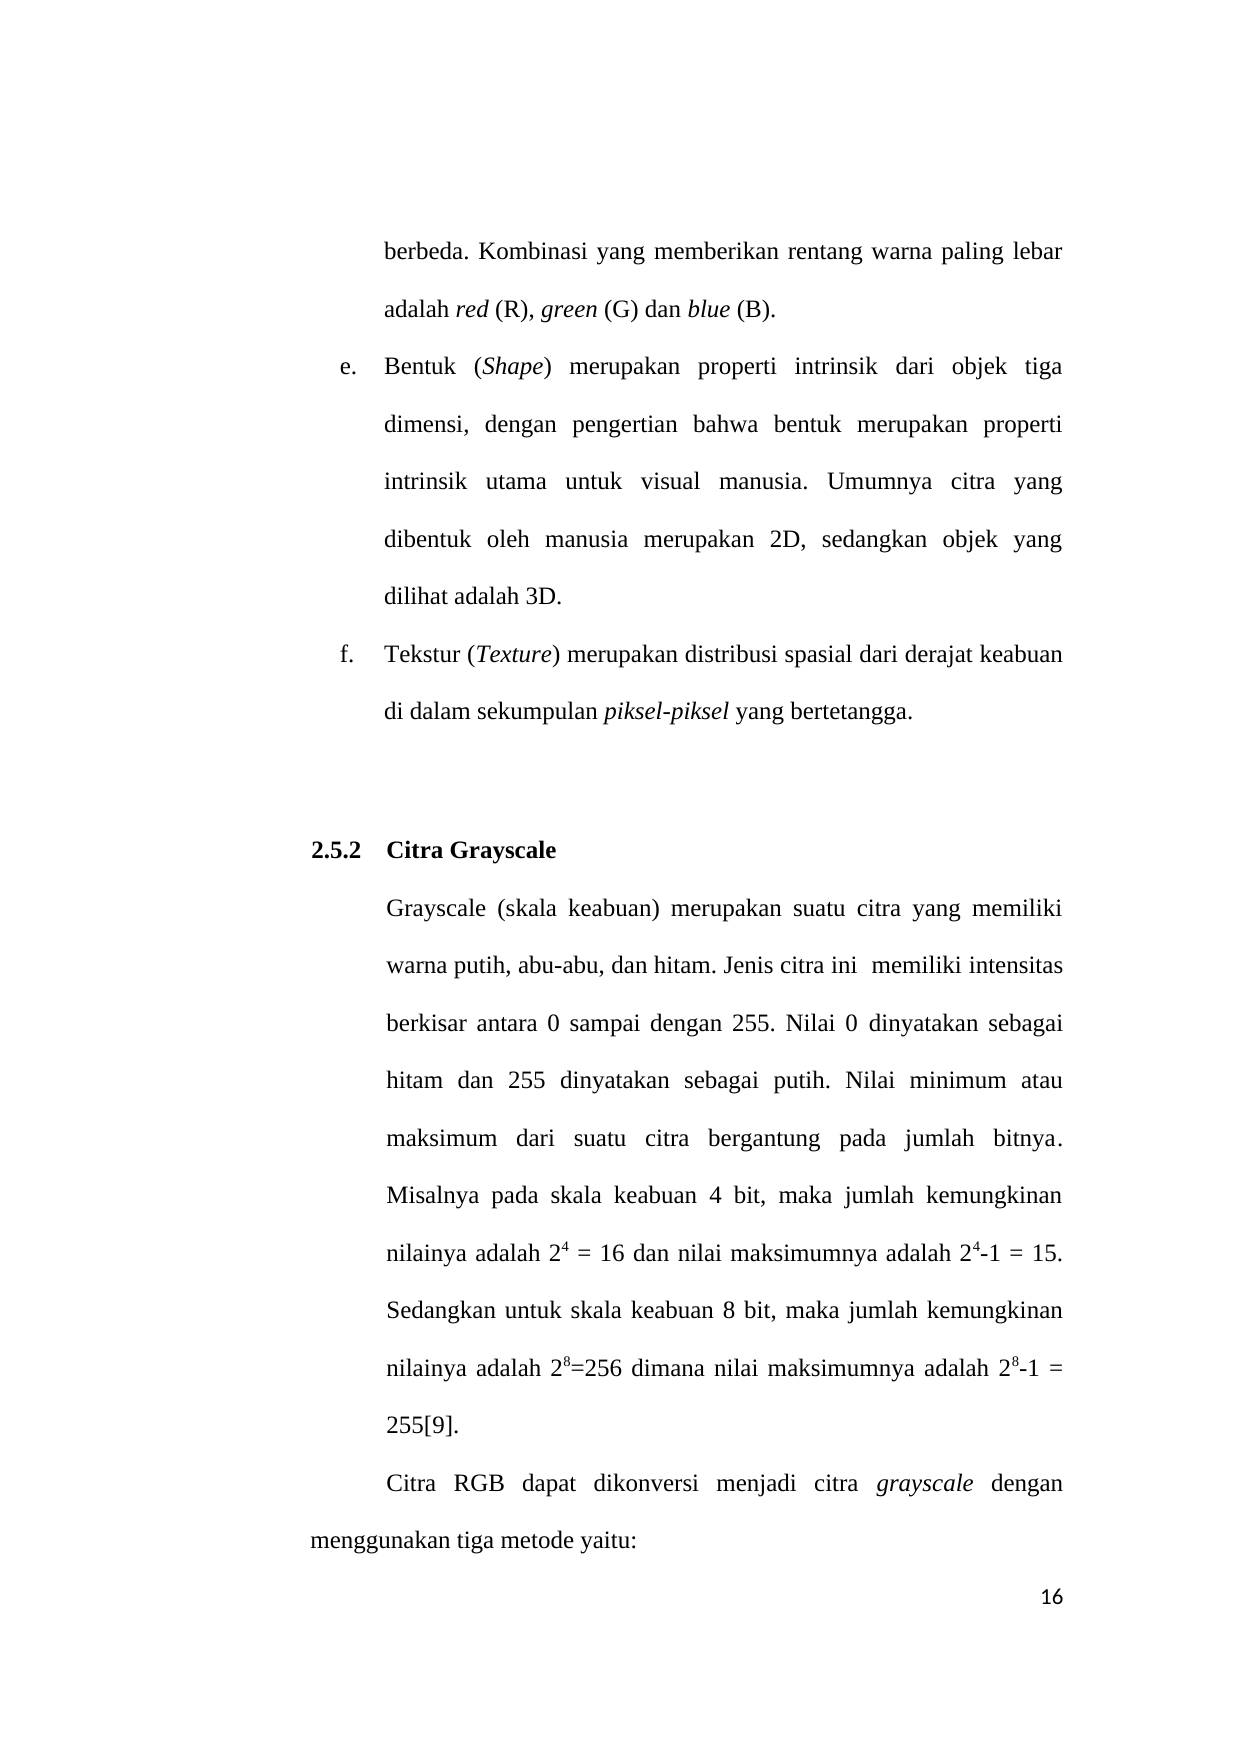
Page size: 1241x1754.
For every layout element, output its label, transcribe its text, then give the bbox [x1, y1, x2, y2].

text Grayscale (skala keabuan) merupakan suatu citra yang memiliki warna putih, abu-abu, dan hitam. Jenis citra ini memiliki intensitas berkisar antara 0 sampai dengan 255. Nilai 0 dinyatakan sebagai hitam dan 255 dinyatakan sebagai putih. Nilai minimum atau maksimum dari suatu citra bergantung pada jumlah bitnya. Misalnya pada skala keabuan 4 bit, maka jumlah kemungkinan nilainya adalah 24 = 16 dan nilai maksimumnya adalah 24-1 = 15. Sedangkan untuk skala keabuan 8 bit, maka jumlah kemungkinan nilainya adalah 28=256 dimana nilai maksimumnya adalah 28-1 = 255[9]. [386, 893, 1063, 1439]
text Citra RGB dapat dikonversi menjadi citra grayscale dengan menggunakan tiga metode yaitu: [310, 1468, 1063, 1554]
text Citra Grayscale [311, 835, 1063, 864]
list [339, 236, 1063, 322]
list Tekstur (Texture) merupakan distribusi spasial dari derajat keabuan di dalam sekumpulan piksel-piksel yang bertetangga. [339, 639, 1063, 725]
list Bentuk (Shape) merupakan properti intrinsik dari objek tiga dimensi, dengan pengertian bahwa bentuk merupakan properti intrinsik utama untuk visual manusia. Umumnya citra yang dibentuk oleh manusia merupakan 2D, sedangkan objek yang dilihat adalah 3D. [339, 351, 1063, 610]
